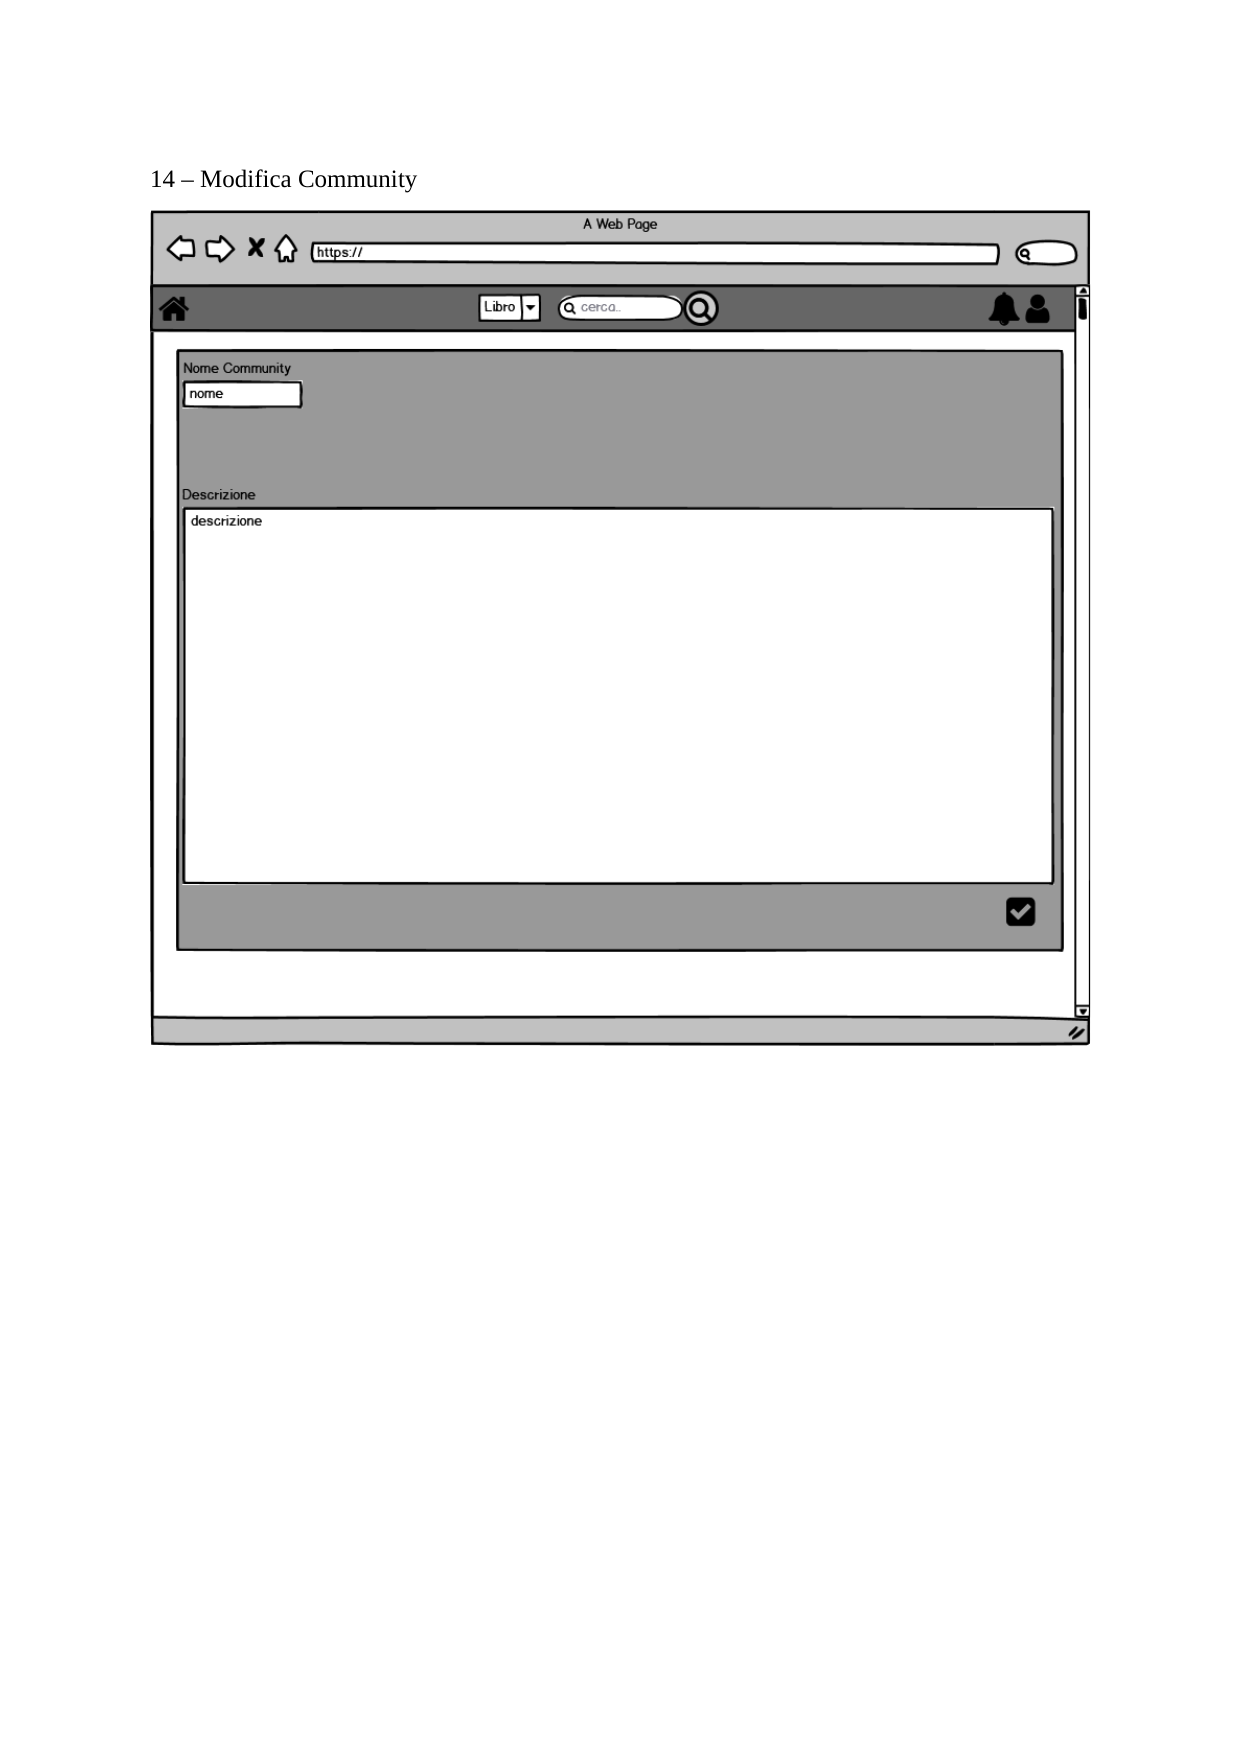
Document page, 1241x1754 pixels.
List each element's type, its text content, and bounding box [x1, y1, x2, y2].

picture [150, 210, 1091, 1046]
text 14 – Modifica Community [150, 164, 1090, 193]
